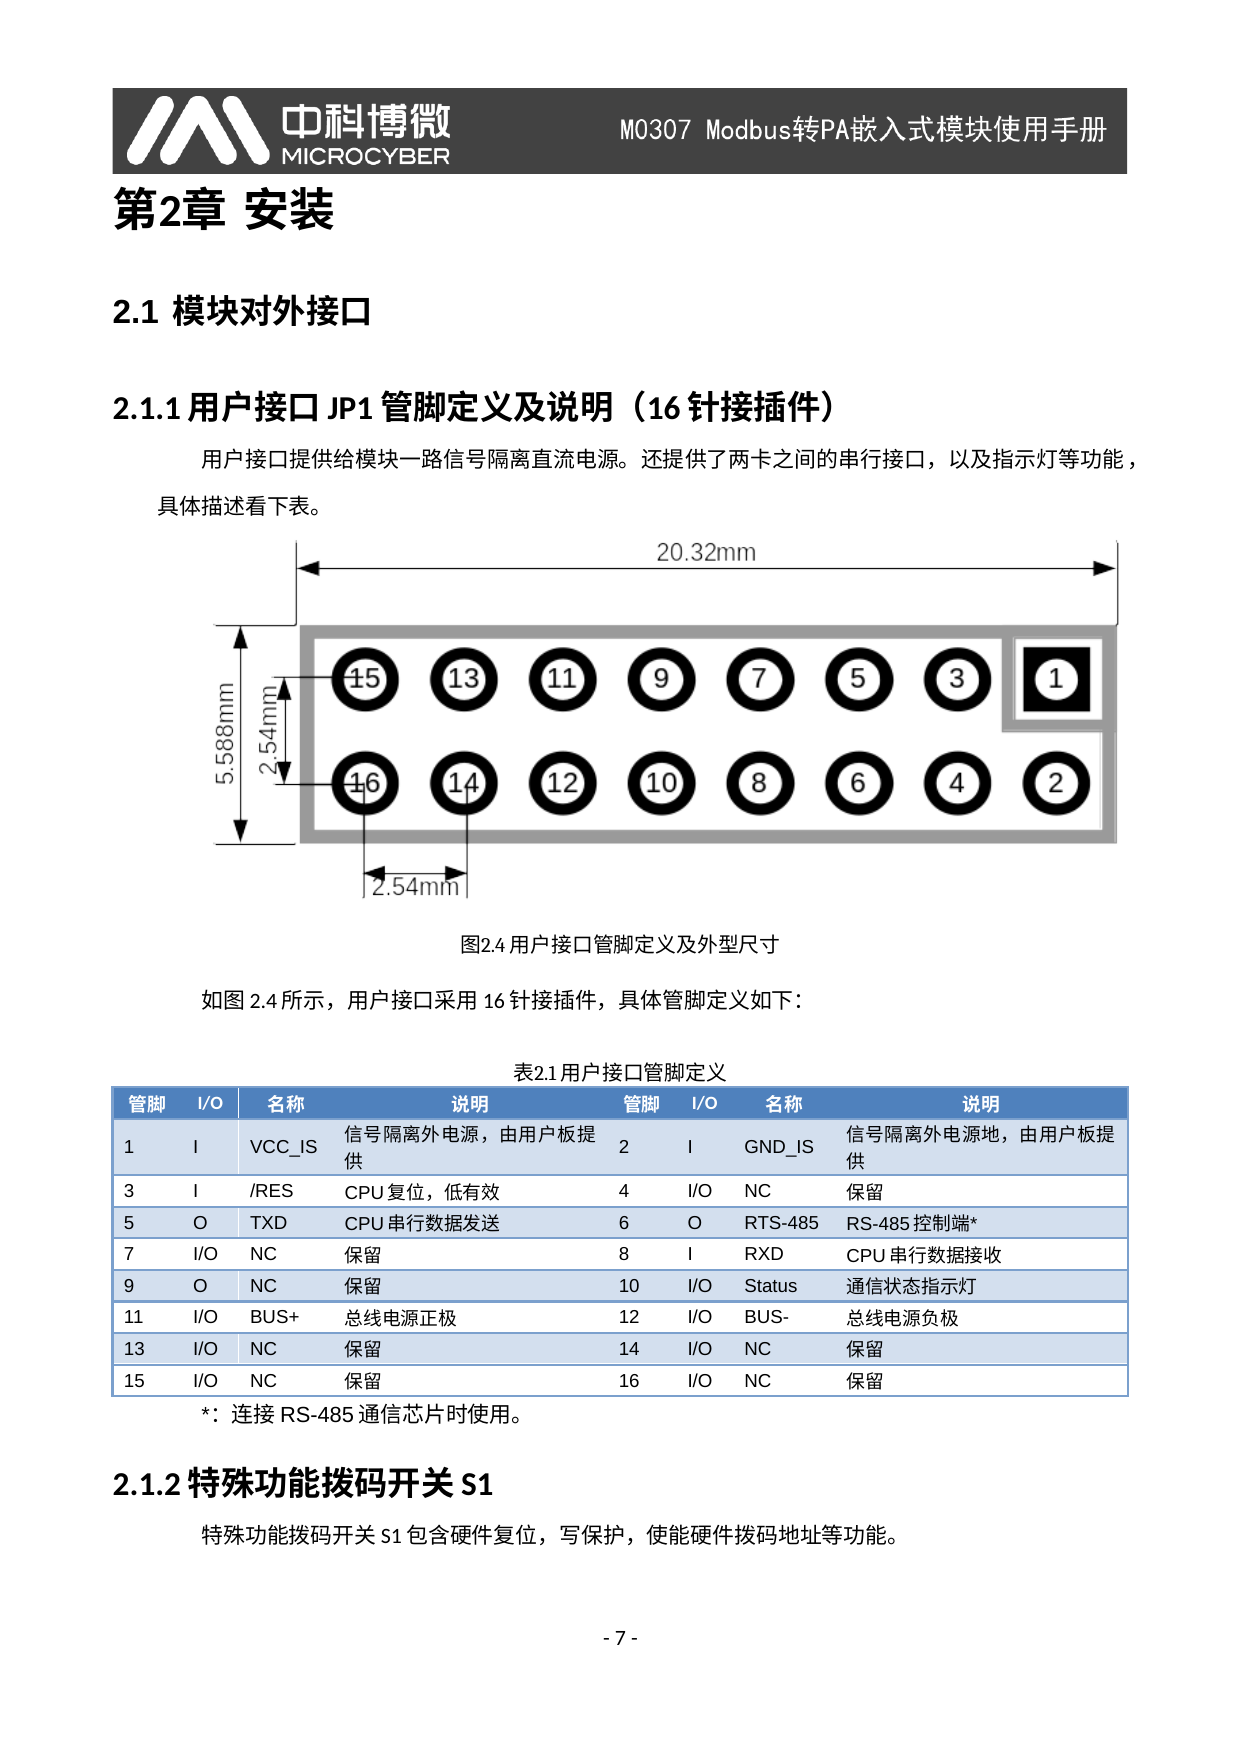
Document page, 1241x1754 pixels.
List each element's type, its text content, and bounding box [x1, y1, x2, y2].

table_cell RS-485控制端* [835, 1208, 1127, 1237]
table_cell NC [733, 1176, 835, 1206]
table_cell I/O [676, 1334, 733, 1363]
table_cell 3 [114, 1176, 182, 1206]
table_cell I/O [676, 1176, 733, 1206]
table_header 管脚 [607, 1088, 676, 1118]
table_cell 13 [114, 1334, 182, 1363]
table_cell 保留 [333, 1366, 607, 1395]
table_cell NC [239, 1239, 333, 1269]
text 表2.1 用户接口管脚定义 [112, 1056, 1128, 1086]
table_header 名称 [239, 1088, 333, 1118]
table_cell VCC_IS [239, 1120, 333, 1174]
subtitle 安装 [112, 174, 1128, 239]
subtitle 特殊功能拨码开关S1 [112, 1457, 1128, 1505]
table_cell I [182, 1120, 238, 1174]
table_cell NC [239, 1366, 333, 1395]
table_cell 保留 [835, 1334, 1127, 1363]
table_cell 通信状态指示灯 [835, 1271, 1127, 1300]
table_header 说明 [835, 1088, 1127, 1118]
table_cell 4 [607, 1176, 676, 1206]
table_cell I [676, 1120, 733, 1174]
table_cell NC [239, 1271, 333, 1300]
table_cell 保留 [333, 1271, 607, 1300]
table_cell I/O [676, 1366, 733, 1395]
table_cell NC [733, 1334, 835, 1363]
table_cell 6 [607, 1208, 676, 1237]
table_cell I/O [182, 1303, 238, 1332]
subtitle 用户接口JP1管脚定义及说明（16针接插件） [112, 381, 1128, 429]
table_cell I/O [676, 1303, 733, 1332]
table_cell I/O [182, 1366, 238, 1395]
table_cell GND_IS [733, 1120, 835, 1174]
text 特殊功能拨码开关S1包含硬件复位，写保护，使能硬件拨码地址等功能。 [157, 1518, 1128, 1549]
table_cell I/O [182, 1239, 238, 1269]
table_cell 2 [607, 1120, 676, 1174]
table_cell 14 [607, 1334, 676, 1363]
table_cell 保留 [835, 1176, 1127, 1206]
table_cell 15 [114, 1366, 182, 1395]
table_cell I/O [676, 1271, 733, 1300]
table_cell 12 [607, 1303, 676, 1332]
table_cell 保留 [333, 1334, 607, 1363]
table_cell CPU复位，低有效 [333, 1176, 607, 1206]
table_cell 总线电源负极 [835, 1303, 1127, 1332]
table_cell TXD [239, 1208, 333, 1237]
table_header I/O [676, 1088, 733, 1118]
table_cell 总线电源正极 [333, 1303, 607, 1332]
table_cell NC [239, 1334, 333, 1363]
table_cell I [182, 1176, 238, 1206]
table_cell Status [733, 1271, 835, 1300]
table_header I/O [182, 1088, 238, 1118]
table_cell O [182, 1208, 238, 1237]
table_cell 5 [114, 1208, 182, 1237]
table_cell CPU串行数据接收 [835, 1239, 1127, 1269]
table_cell /RES [239, 1176, 333, 1206]
table_cell I [676, 1239, 733, 1269]
table_cell BUS+ [239, 1303, 333, 1332]
table_cell 9 [114, 1271, 182, 1300]
table_cell 保留 [333, 1239, 607, 1269]
table_cell BUS- [733, 1303, 835, 1332]
table_cell I/O [182, 1334, 238, 1363]
table_header 名称 [733, 1088, 835, 1118]
text 用户接口提供给模块一路信号隔离直流电源。还提供了两卡之间的串行接口，以及指示灯等功能，具体描述看下表。 [157, 442, 1128, 521]
table_cell CPU串行数据发送 [333, 1208, 607, 1237]
table_cell 10 [607, 1271, 676, 1300]
table_cell O [676, 1208, 733, 1237]
table_cell 信号隔离外电源，由用户板提供 [333, 1120, 607, 1174]
table_cell RTS-485 [733, 1208, 835, 1237]
table_header 说明 [333, 1088, 607, 1118]
picture [112, 88, 1128, 174]
table_cell 1 [114, 1120, 182, 1174]
table_header 管脚 [114, 1088, 182, 1118]
table_cell 7 [114, 1239, 182, 1269]
table_cell NC [733, 1366, 835, 1395]
table_cell 信号隔离外电源地，由用户板提供 [835, 1120, 1127, 1174]
table_cell 保留 [835, 1366, 1127, 1395]
text *：连接RS-485通信芯片时使用。 [157, 1397, 1128, 1429]
table_cell O [182, 1271, 238, 1300]
table_cell 11 [114, 1303, 182, 1332]
table_cell 8 [607, 1239, 676, 1269]
subtitle 模块对外接口 [112, 285, 1128, 333]
table_cell 16 [607, 1366, 676, 1395]
table_cell RXD [733, 1239, 835, 1269]
